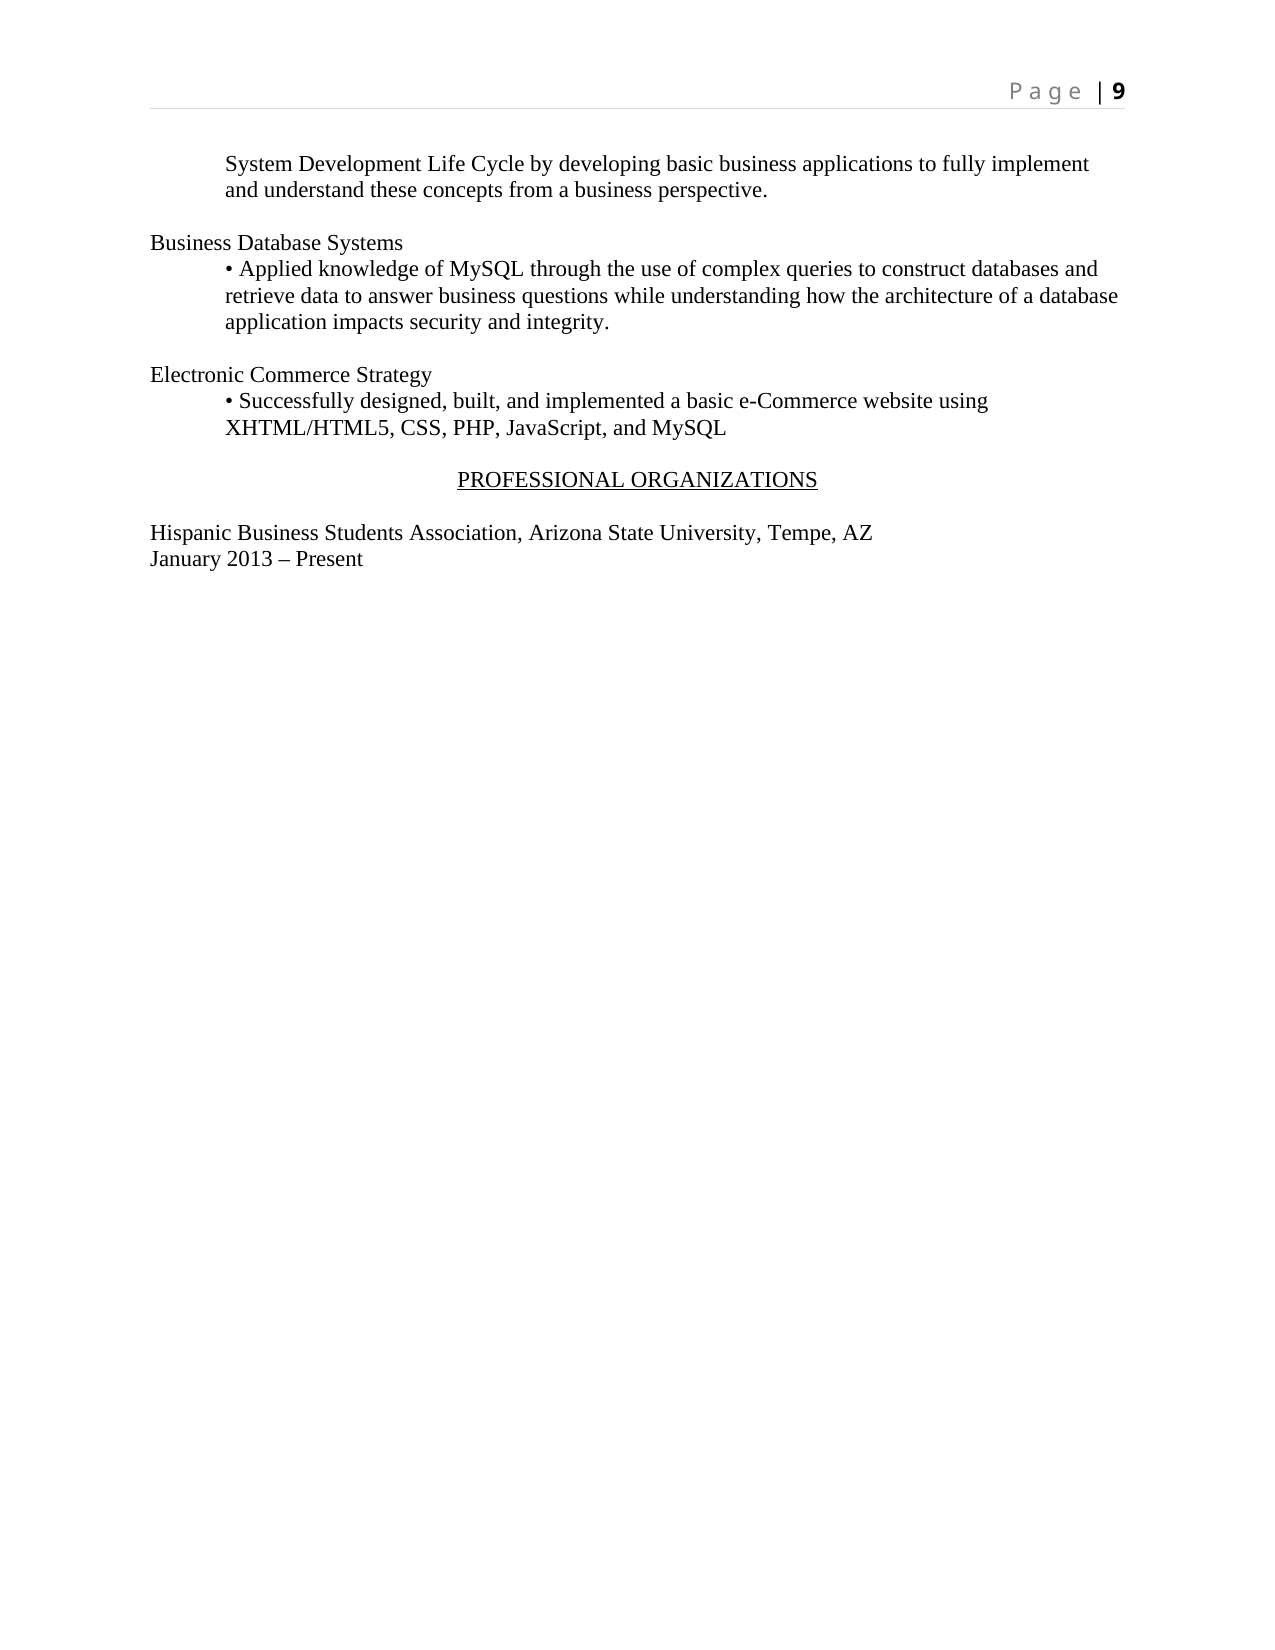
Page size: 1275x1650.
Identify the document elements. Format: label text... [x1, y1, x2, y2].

text Business Database Systems [150, 229, 1125, 255]
text • Successfully designed, built, and implemented a basic e-Commerce website using XHTML/HTML5, CSS, PHP, JavaScript, and MySQL [150, 387, 1125, 440]
text Electronic Commerce Strategy [150, 361, 1125, 387]
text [150, 150, 1125, 203]
text Hispanic Business Students Association, Arizona State University, Tempe, AZ January 2013 – Present [150, 519, 1125, 572]
text PROFESSIONAL ORGANIZATIONS [150, 466, 1125, 493]
text • Applied knowledge of MySQL through the use of complex queries to construct databases and retrieve data to answer business questions while understanding how the architecture of a database application impacts security and integrity. [150, 255, 1125, 334]
